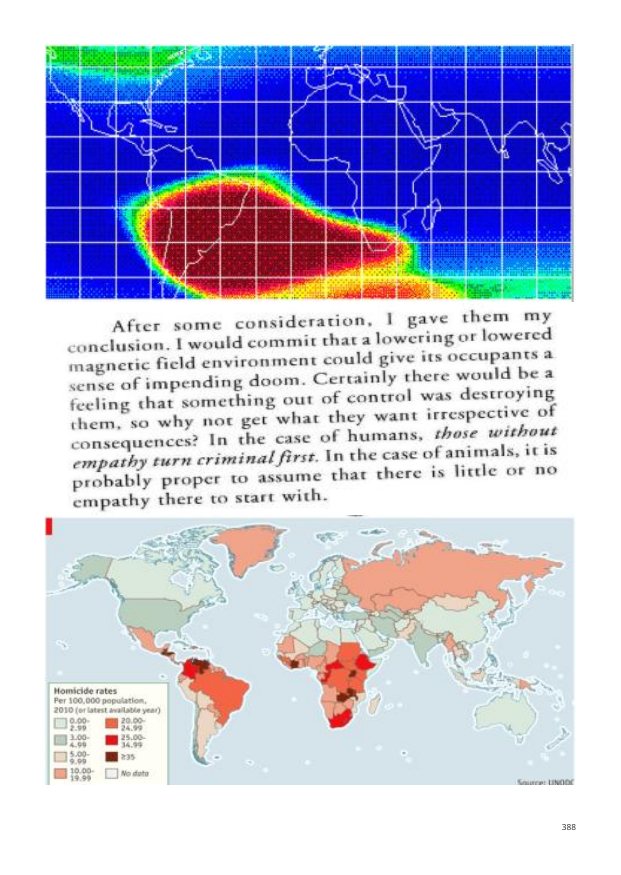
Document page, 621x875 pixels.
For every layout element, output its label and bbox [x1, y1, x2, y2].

picture [44, 44, 576, 302]
picture [44, 303, 576, 785]
